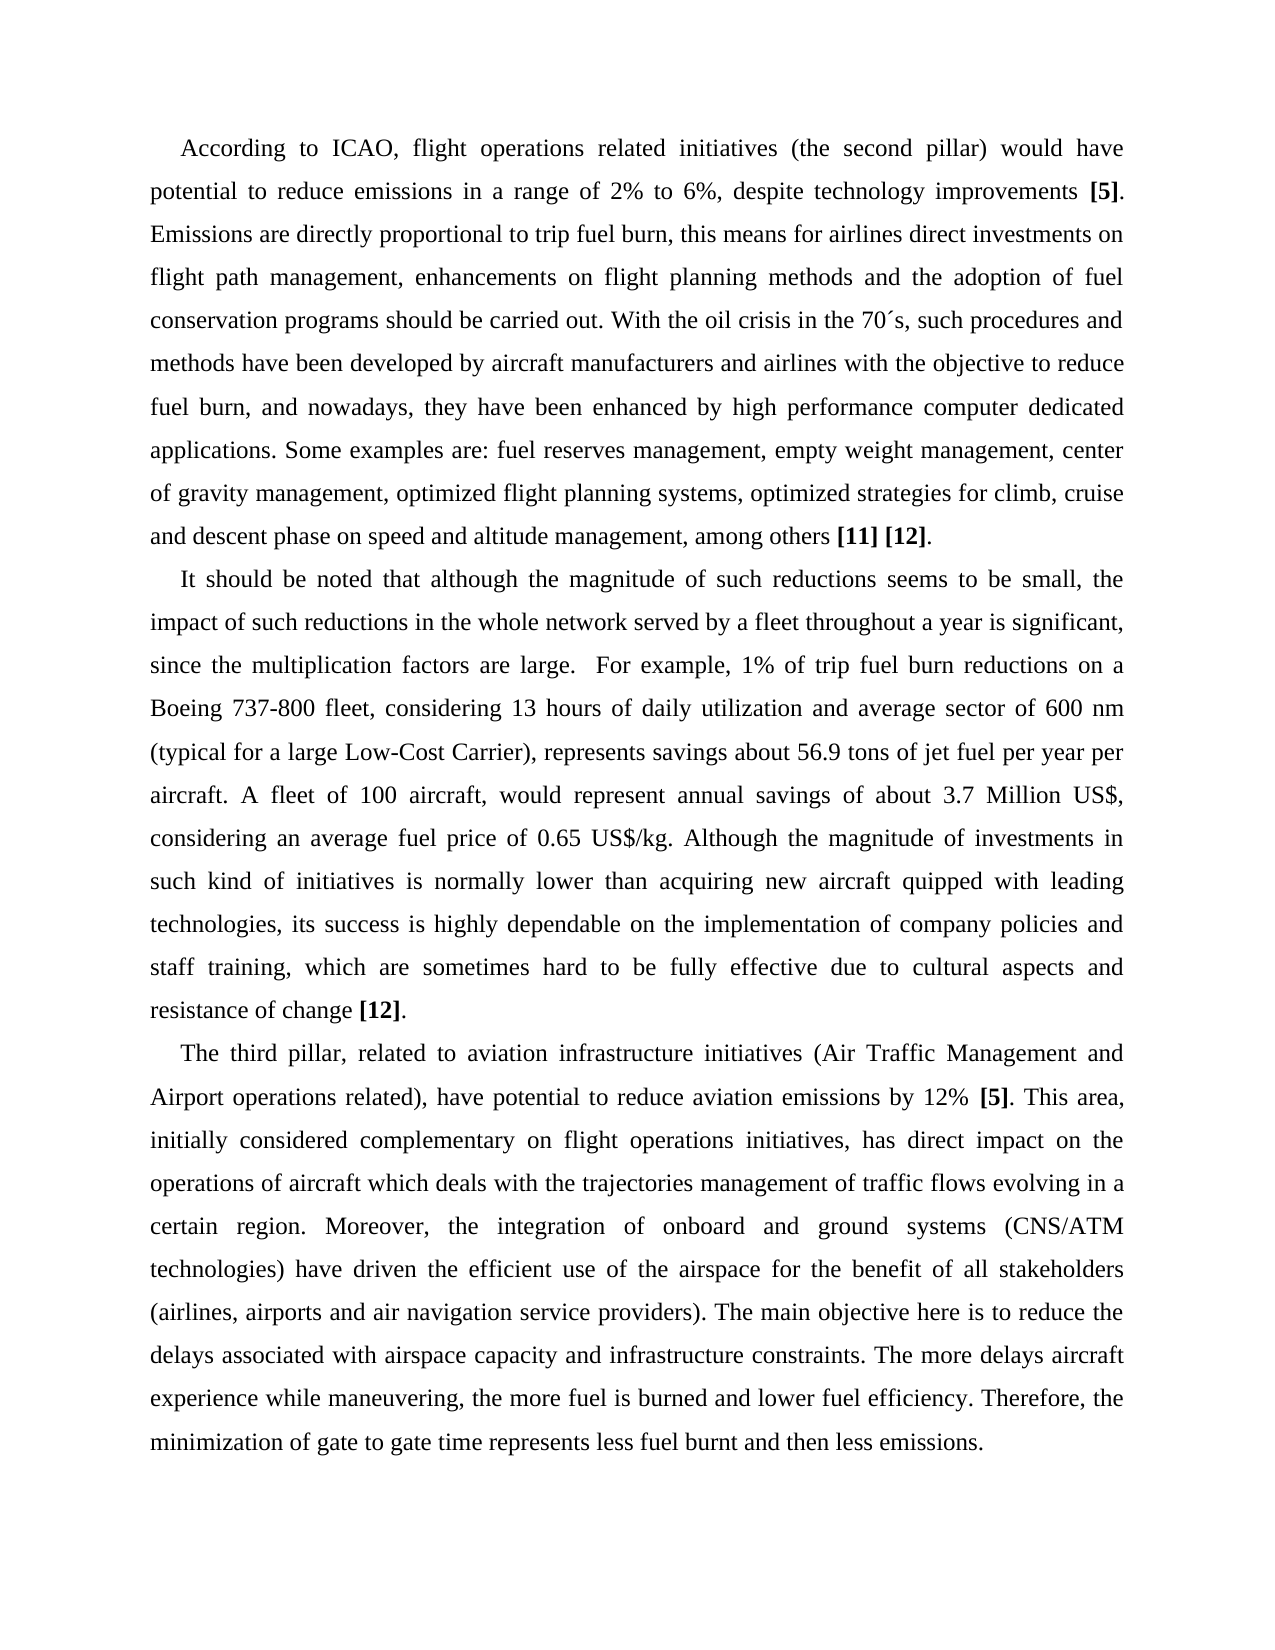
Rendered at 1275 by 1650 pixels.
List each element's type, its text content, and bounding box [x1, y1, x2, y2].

text According to ICAO, flight operations related initiatives (the second pillar) would have potential to reduce emissions in a range of 2% to 6%, despite technology improvements . Emissions are directly proportional to trip fuel burn, this means for airlines direct investments on flight path management, enhancements on flight planning methods and the adoption of fuel conservation programs should be carried out. With the oil crisis in the 70´s, such procedures and methods have been developed by aircraft manufacturers and airlines with the objective to reduce fuel burn, and nowadays, they have been enhanced by high performance computer dedicated applications. Some examples are: fuel reserves management, empty weight management, center of gravity management, optimized flight planning systems, optimized strategies for climb, cruise and descent phase on speed and altitude management, among others . [150, 133, 1125, 550]
text The third pillar, related to aviation infrastructure initiatives (Air Traffic Management and Airport operations related), have potential to reduce aviation emissions by 12% . This area, initially considered complementary on flight operations initiatives, has direct impact on the operations of aircraft which deals with the trajectories management of traffic flows evolving in a certain region. Moreover, the integration of onboard and ground systems (CNS/ATM technologies) have driven the efficient use of the airspace for the benefit of all stakeholders (airlines, airports and air navigation service providers). The main objective here is to reduce the delays associated with airspace capacity and infrastructure constraints. The more delays aircraft experience while maneuvering, the more fuel is burned and lower fuel efficiency. Therefore, the minimization of gate to gate time represents less fuel burnt and then less emissions. [150, 1038, 1125, 1455]
text It should be noted that although the magnitude of such reductions seems to be small, the impact of such reductions in the whole network served by a fleet throughout a year is significant, since the multiplication factors are large. For example, 1% of trip fuel burn reductions on a Boeing 737-800 fleet, considering 13 hours of daily utilization and average sector of 600 nm (typical for a large Low-Cost Carrier), represents savings about 56.9 tons of jet fuel per year per aircraft. A fleet of 100 aircraft, would represent annual savings of about 3.7 Million US$, considering an average fuel price of 0.65 US$/kg. Although the magnitude of investments in such kind of initiatives is normally lower than acquiring new aircraft quipped with leading technologies, its success is highly dependable on the implementation of company policies and staff training, which are sometimes hard to be fully effective due to cultural aspects and resistance of change . [150, 564, 1125, 1024]
